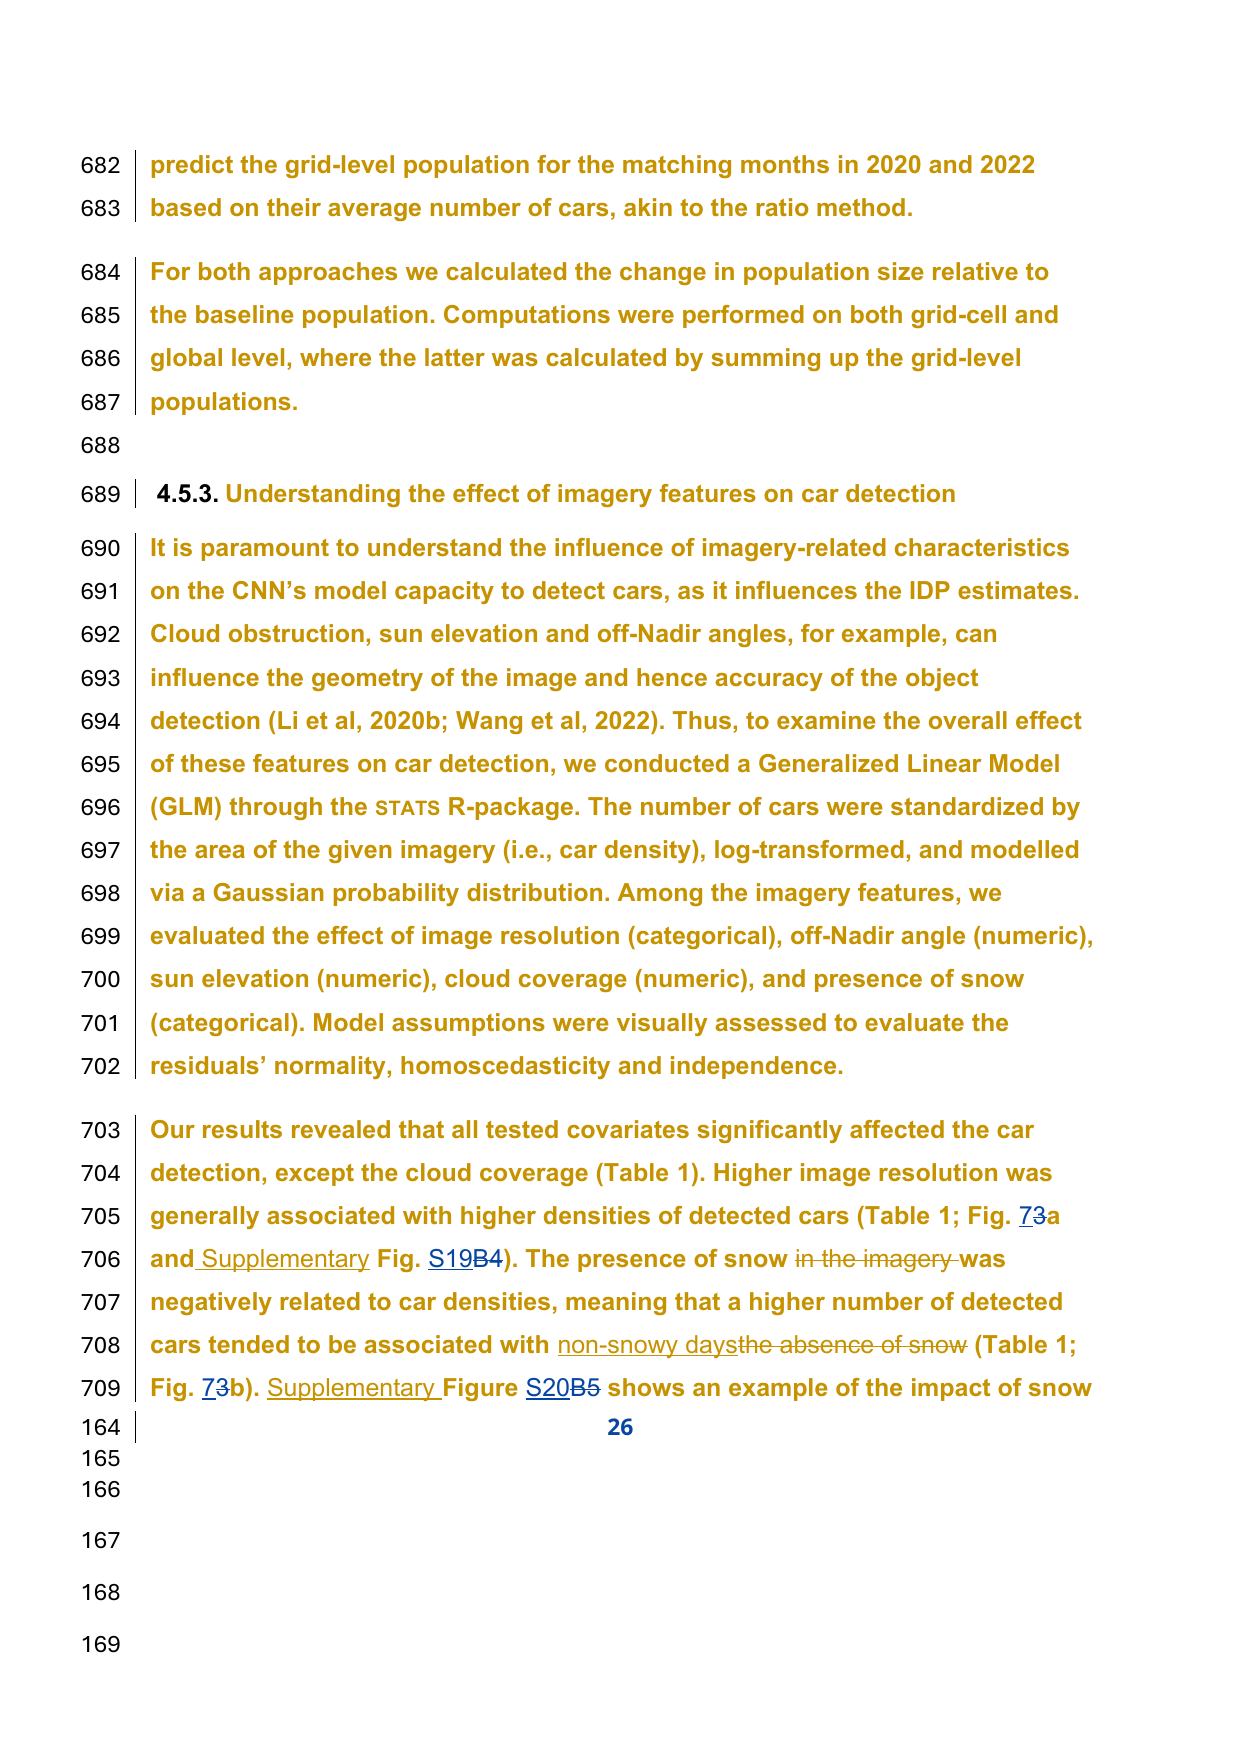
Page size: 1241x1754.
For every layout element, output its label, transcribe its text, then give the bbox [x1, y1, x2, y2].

text It is paramount to understand the influence of imagery-related characteristics on the CNN’s model capacity to detect cars, as it influences the IDP estimates. Cloud obstruction, sun elevation and off-Nadir angles, for example, can influence the geometry of the image and hence accuracy of the object detection (Li et al, 2020b; Wang et al, 2022). Thus, to examine the overall effect of these features on car detection, we conducted a Generalized Linear Model (GLM) through the stats R-package. The number of cars were standardized by the area of the given imagery (i.e., car density), log-transformed, and modelled via a Gaussian probability distribution. Among the imagery features, we evaluated the effect of image resolution (categorical), off-Nadir angle (numeric), sun elevation (numeric), cloud coverage (numeric), and presence of snow (categorical). Model assumptions were visually assessed to evaluate the residuals’ normality, homoscedasticity and independence. [150, 533, 1095, 1079]
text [150, 150, 1090, 222]
text For both approaches we calculated the change in population size relative to the baseline population. Computations were performed on both grid-cell and global level, where the latter was calculated by summing up the grid-level populations. [150, 257, 1090, 415]
list Understanding the effect of imagery features on car detection [157, 479, 1090, 508]
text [150, 1114, 1095, 1402]
